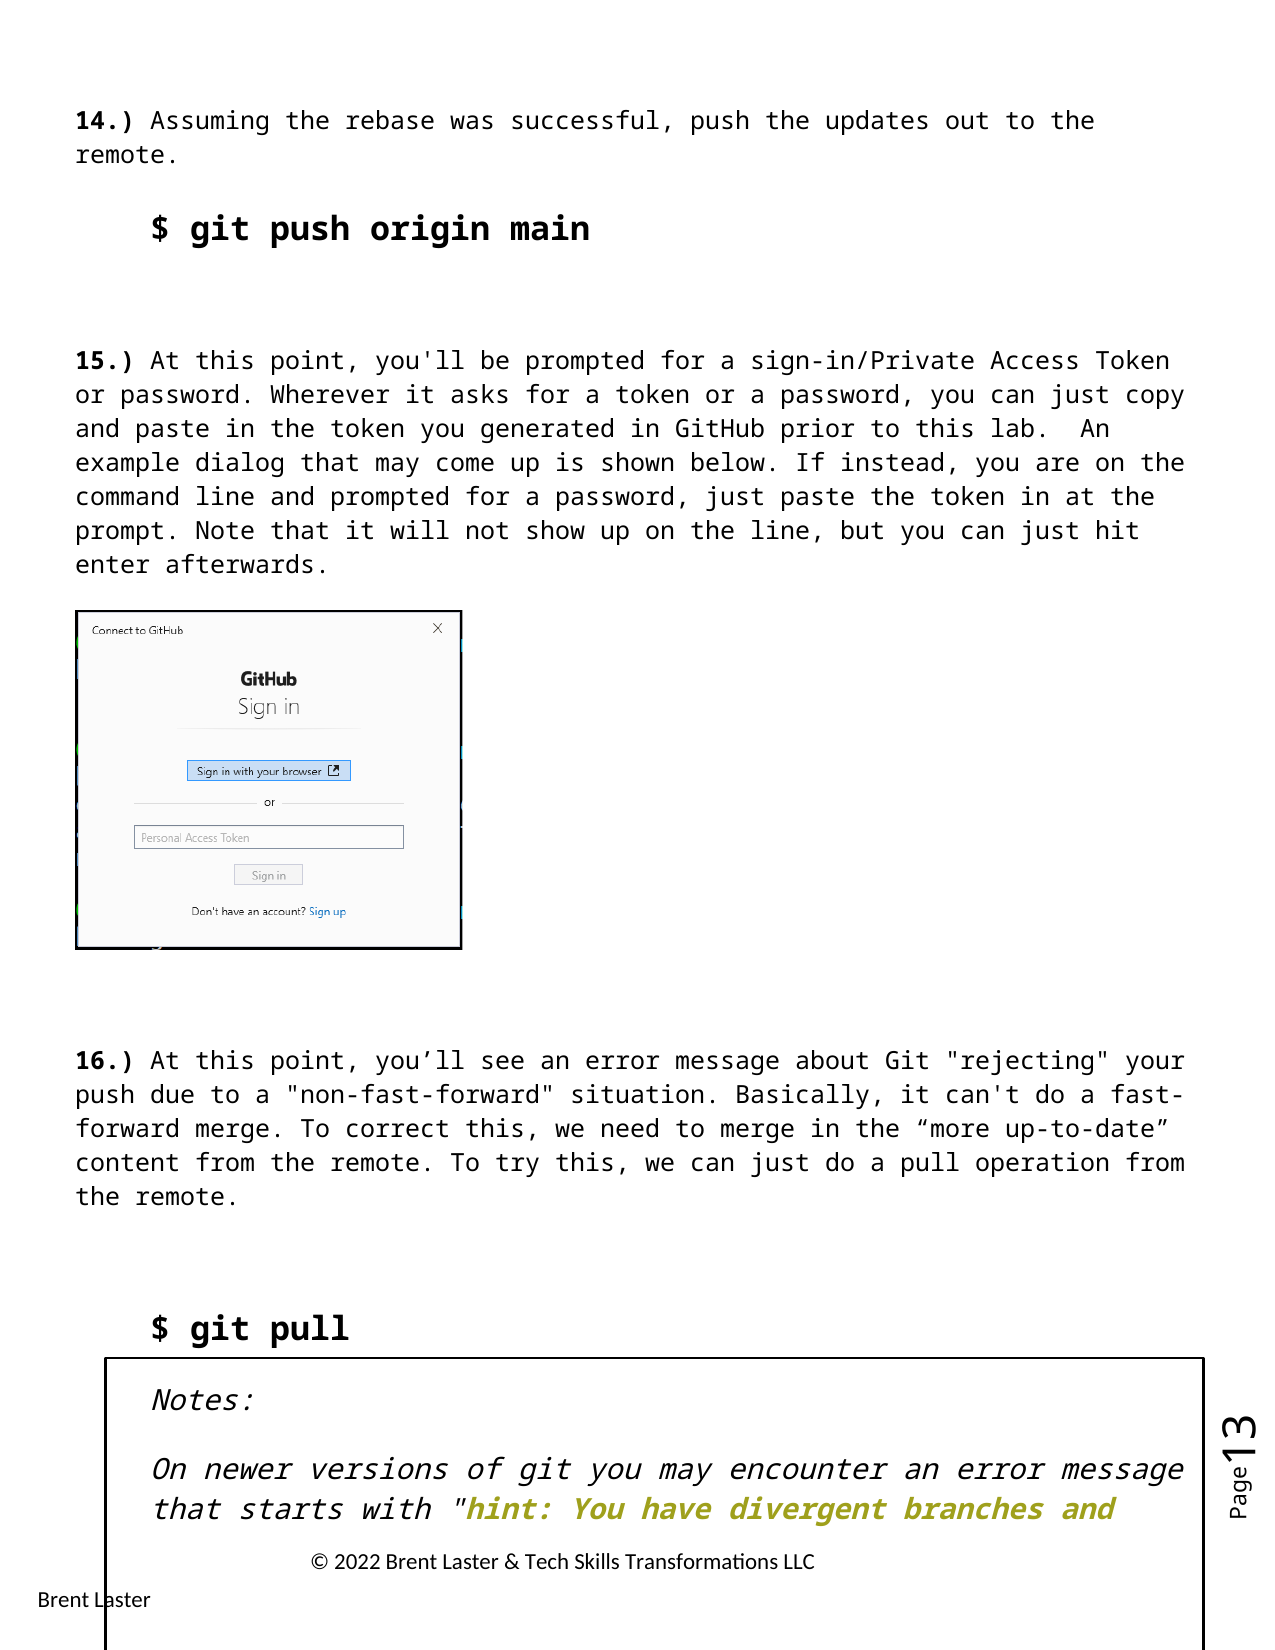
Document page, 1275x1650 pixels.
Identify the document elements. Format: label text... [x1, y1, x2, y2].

subtitle $ git pull [150, 1305, 1200, 1350]
subtitle Notes: [150, 1379, 1200, 1419]
text 14.) Assuming the rebase was successful, push the updates out to the remote. [75, 103, 1200, 171]
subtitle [150, 1448, 1200, 1528]
subtitle 16.) At this point, you’ll see an error message about Git "rejecting" your push due to a "non-fast-forward" situation. Basically, it can't do a fast-forward merge. To correct this, we need to merge in the “more up-to-date” content from the remote. To try this, we can just do a pull operation from the remote. [75, 1042, 1200, 1213]
subtitle 15.) At this point, you'll be prompted for a sign-in/Private Access Token or password. Wherever it asks for a token or a password, you can just copy and paste in the token you generated in GitHub prior to this lab. An example dialog that may come up is shown below. If instead, you are on the command line and prompted for a password, just paste the token in at the prompt. Note that it will not show up on the line, but you can just hit enter afterwards. [75, 343, 1200, 581]
picture [75, 610, 463, 950]
text $ git push origin main [150, 205, 1200, 250]
